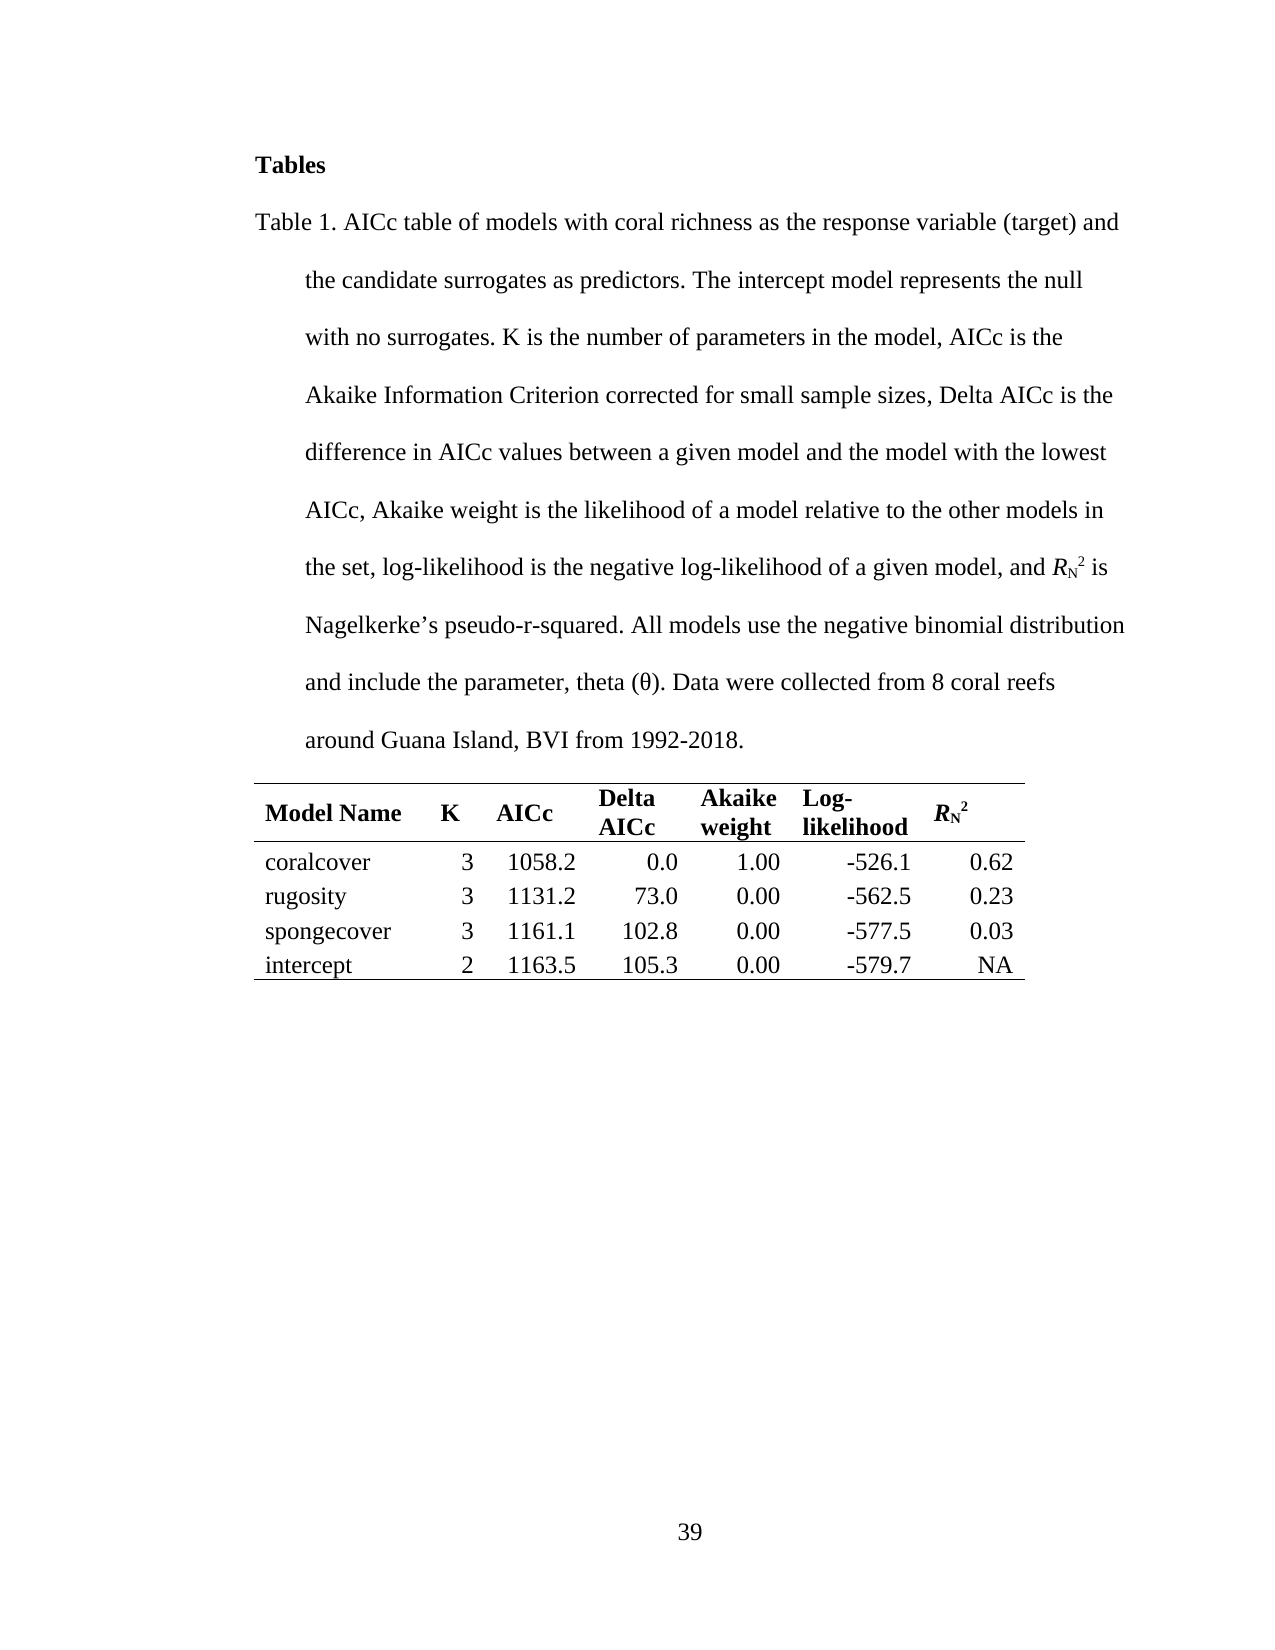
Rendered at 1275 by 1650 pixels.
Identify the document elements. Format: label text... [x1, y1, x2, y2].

table_cell 1131.2 [485, 876, 587, 910]
table_header Akaike weight [689, 784, 791, 841]
table_cell 0.00 [689, 945, 791, 979]
table_cell 1161.1 [485, 910, 587, 944]
table_cell 1163.5 [485, 945, 587, 979]
table_cell rugosity [254, 876, 429, 910]
table_header Model Name [254, 784, 429, 841]
table_cell 3 [429, 910, 485, 944]
table_cell 2 [429, 945, 485, 979]
table_cell 0.00 [689, 876, 791, 910]
table_header K [429, 784, 485, 841]
table_cell 105.3 [587, 945, 689, 979]
table_cell 0.0 [587, 842, 689, 876]
table_cell -579.7 [791, 945, 922, 979]
subtitle Tables [255, 150, 1125, 179]
table_header Log-likelihood [791, 784, 922, 841]
table_header Delta AICc [587, 784, 689, 841]
table_cell 0.62 [922, 842, 1024, 876]
table_cell 102.8 [587, 910, 689, 944]
table_cell -577.5 [791, 910, 922, 944]
table_cell -562.5 [791, 876, 922, 910]
table_header RN2 [922, 784, 1024, 841]
table_cell 1058.2 [485, 842, 587, 876]
table_cell 0.03 [922, 910, 1024, 944]
table_cell 73.0 [587, 876, 689, 910]
table_cell spongecover [254, 910, 429, 944]
table_cell 1.00 [689, 842, 791, 876]
table_cell -526.1 [791, 842, 922, 876]
table_cell 0.23 [922, 876, 1024, 910]
table_cell NA [922, 945, 1024, 979]
table_cell 0.00 [689, 910, 791, 944]
table_cell intercept [254, 945, 429, 979]
table_cell 3 [429, 842, 485, 876]
table_cell 3 [429, 876, 485, 910]
subtitle Table 1. AICc table of models with coral richness as the response variable (target) and the candidate surrogates as predictors. The intercept model represents the null with no surrogates. K is the number of parameters in the model, AICc is the Akaike Information Criterion corrected for small sample sizes, Delta AICc is the difference in AICc values between a given model and the model with the lowest AICc, Akaike weight is the likelihood of a model relative to the other models in the set, log-likelihood is the negative log-likelihood of a given model, and RN2 is Nagelkerke’s pseudo-r-squared. All models use the negative binomial distribution and include the parameter, theta (θ). Data were collected from 8 coral reefs around Guana Island, BVI from 1992-2018. [255, 207, 1125, 754]
table_header AICc [485, 784, 587, 841]
table_cell coralcover [254, 842, 429, 876]
